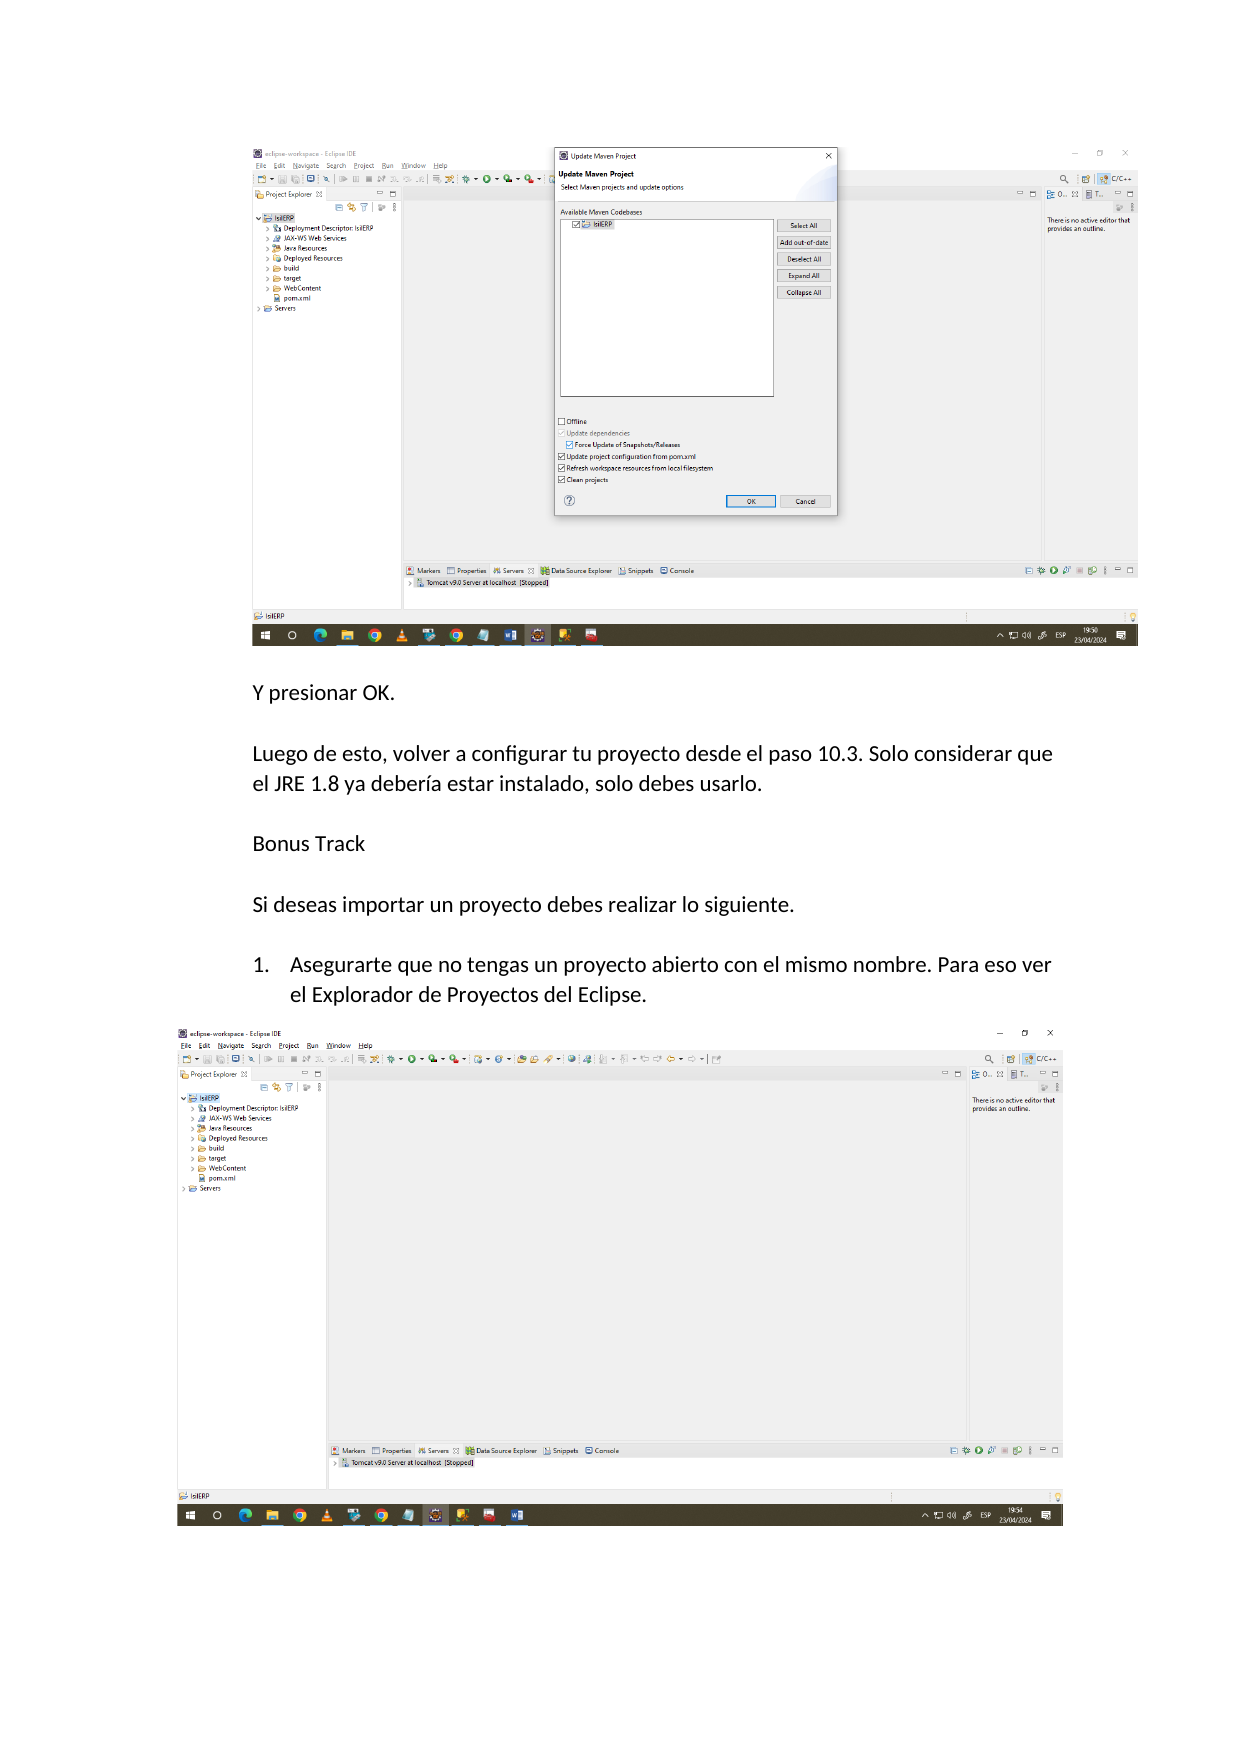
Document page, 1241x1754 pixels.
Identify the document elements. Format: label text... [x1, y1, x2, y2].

list Luego de esto, volver a configurar tu proyecto desde el paso 10.3. Solo considerar que el JRE 1.8 ya debería estar instalado, solo debes usarlo. [252, 739, 1063, 797]
picture [177, 1027, 1063, 1526]
list Si deseas importar un proyecto debes realizar lo siguiente. [252, 890, 1063, 918]
list Bonus Track [252, 829, 1063, 857]
picture [252, 147, 1138, 646]
list Y presionar OK. [252, 678, 1063, 706]
list Asegurarte que no tengas un proyecto abierto con el mismo nombre. Para eso ver el Explorador de Proyectos del Eclipse. [252, 950, 1063, 1008]
